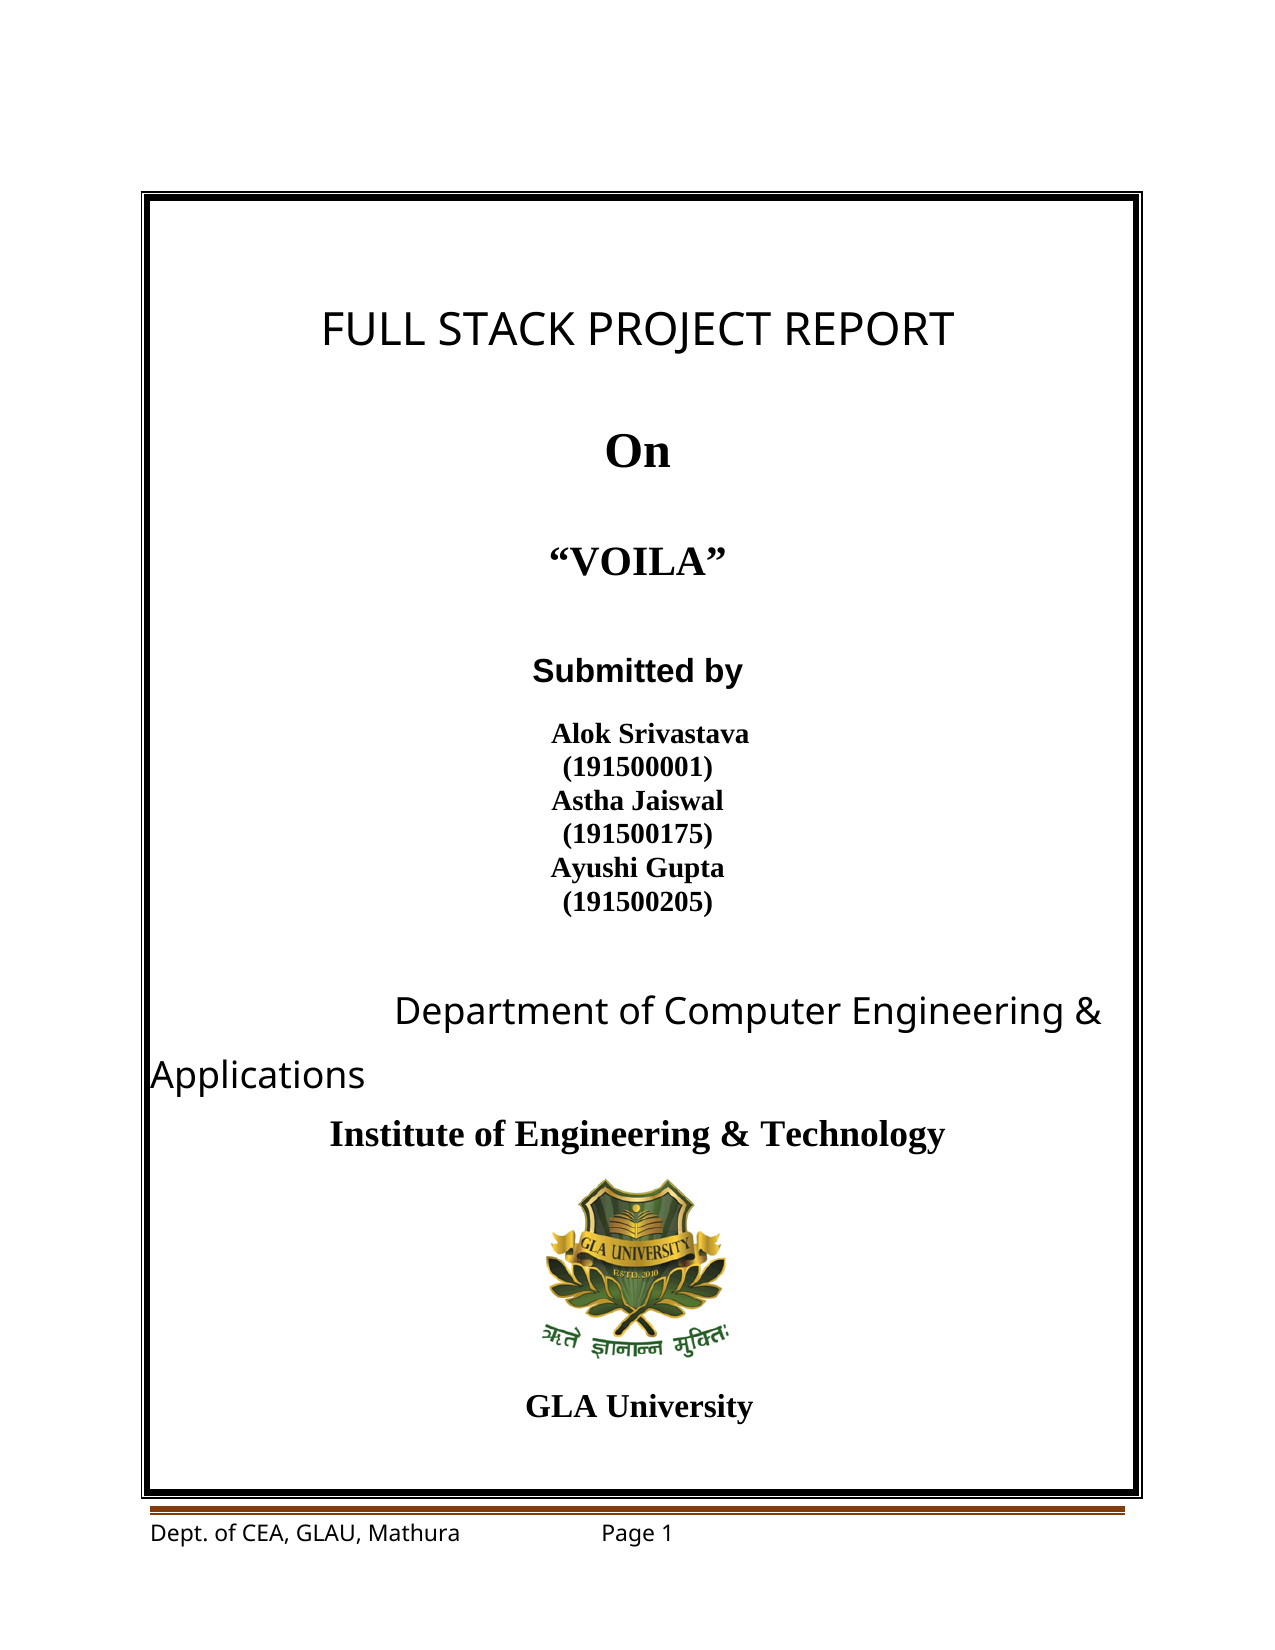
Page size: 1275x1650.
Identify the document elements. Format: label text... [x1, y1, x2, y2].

text Submitted by [150, 651, 1125, 690]
text (191500001) [150, 749, 1125, 783]
picture [542, 1165, 734, 1361]
text Alok Srivastava [150, 716, 1125, 749]
text FULL STACK PROJECT REPORT [150, 296, 1125, 359]
text “VOILA” [150, 536, 1125, 584]
text Ayushi Gupta [150, 850, 1125, 884]
text Department of Computer Engineering & Applications [150, 984, 1125, 1099]
text Astha Jaiswal [150, 783, 1125, 817]
text Institute of Engineering & Technology [150, 1102, 1133, 1155]
text On [150, 421, 1125, 479]
text GLA University [150, 1377, 1133, 1489]
text (191500205) [150, 884, 1125, 917]
text (191500175) [150, 817, 1125, 850]
